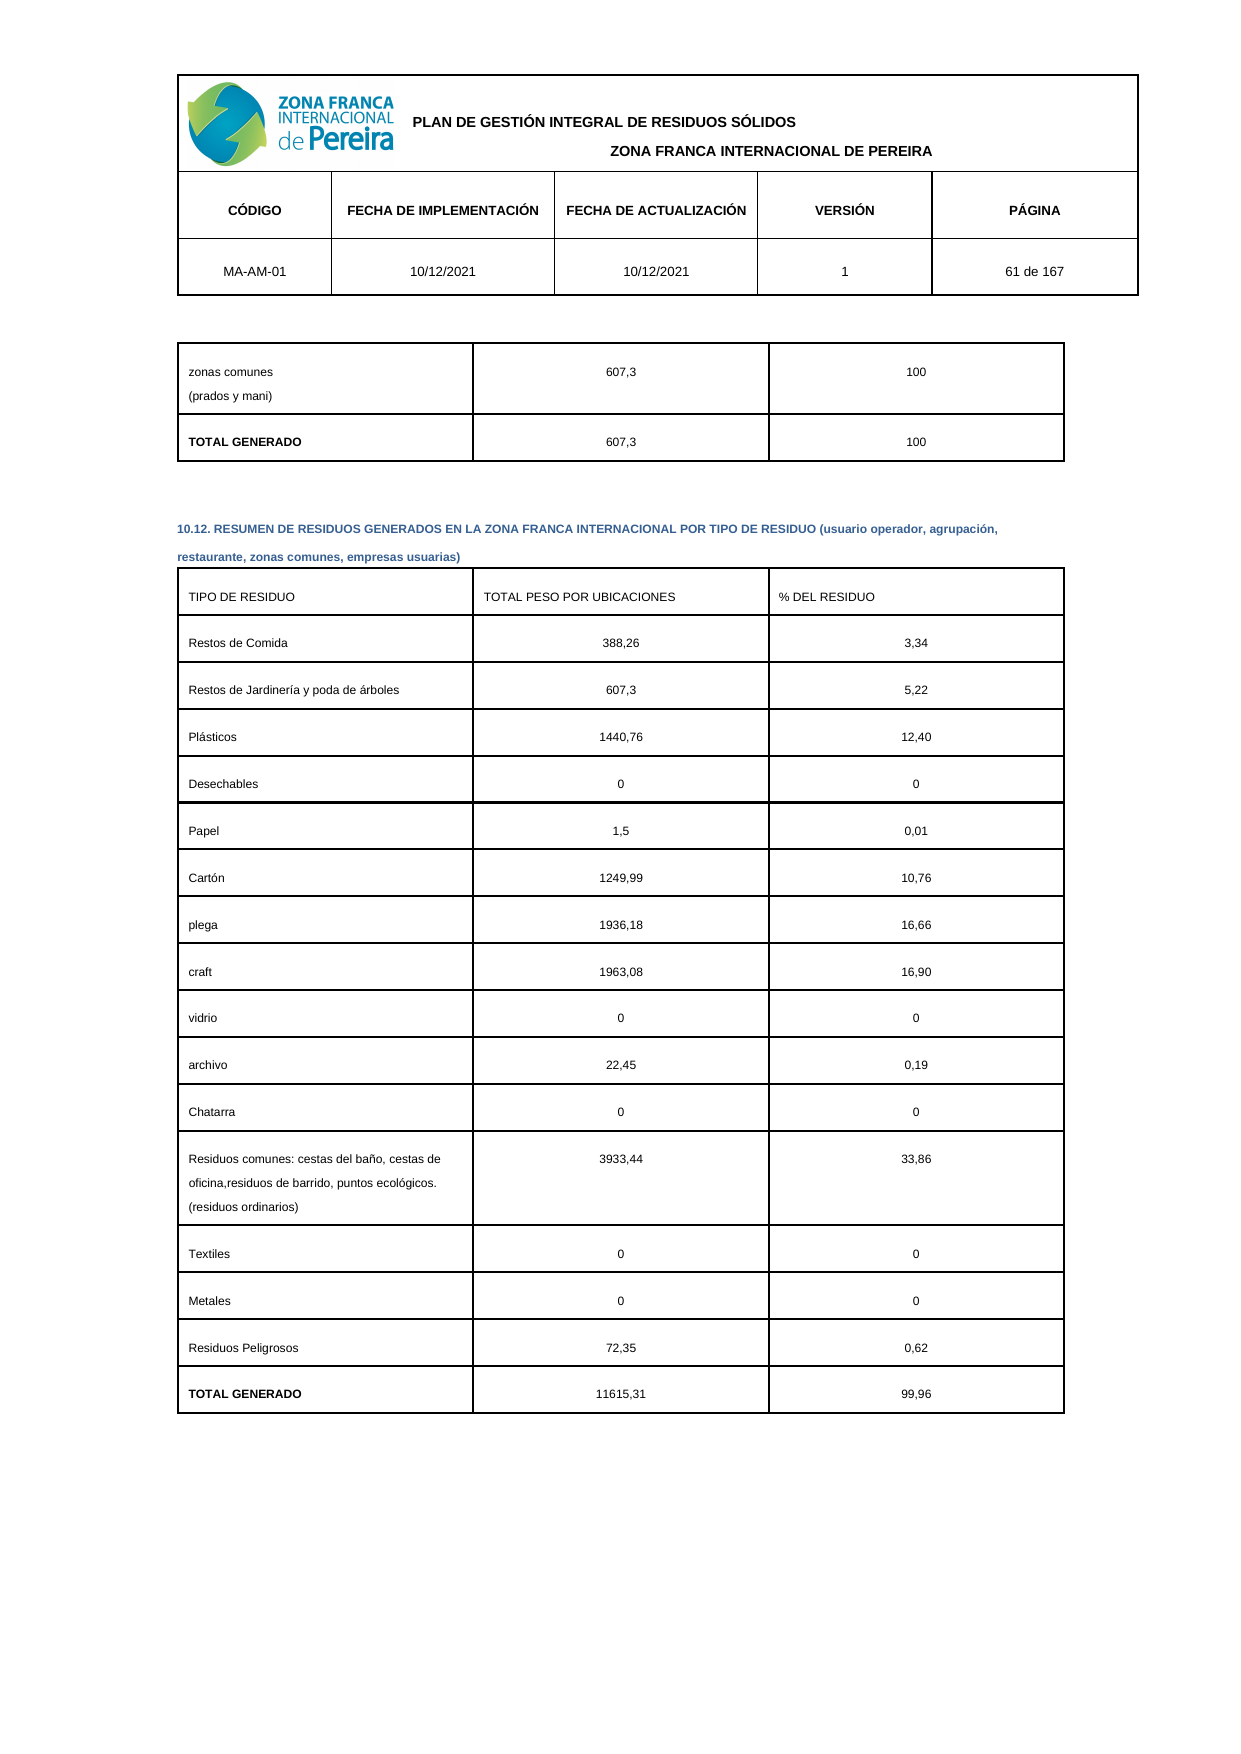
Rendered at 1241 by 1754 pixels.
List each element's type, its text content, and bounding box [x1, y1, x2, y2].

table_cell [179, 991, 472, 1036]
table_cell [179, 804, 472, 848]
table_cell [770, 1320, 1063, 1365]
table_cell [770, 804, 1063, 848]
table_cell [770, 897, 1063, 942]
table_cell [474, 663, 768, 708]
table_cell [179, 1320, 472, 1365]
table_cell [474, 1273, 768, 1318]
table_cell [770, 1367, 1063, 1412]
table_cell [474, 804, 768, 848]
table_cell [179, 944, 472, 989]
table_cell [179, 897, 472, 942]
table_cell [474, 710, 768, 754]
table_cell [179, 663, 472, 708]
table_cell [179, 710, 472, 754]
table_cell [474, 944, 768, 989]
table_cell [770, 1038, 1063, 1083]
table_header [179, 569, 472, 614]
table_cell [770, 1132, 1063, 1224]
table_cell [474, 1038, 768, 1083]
picture [187, 77, 394, 171]
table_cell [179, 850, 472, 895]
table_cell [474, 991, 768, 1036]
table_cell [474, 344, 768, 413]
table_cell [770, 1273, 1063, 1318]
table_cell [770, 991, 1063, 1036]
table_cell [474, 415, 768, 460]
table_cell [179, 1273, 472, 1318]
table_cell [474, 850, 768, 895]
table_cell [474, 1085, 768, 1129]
subtitle 10.12. RESUMEN DE RESIDUOS GENERADOS EN LA ZONA FRANCA INTERNACIONAL POR TIPO DE RESIDUO (usuario operador, agrupación, restaurante, zonas comunes, empresas usuarias) [177, 512, 1063, 563]
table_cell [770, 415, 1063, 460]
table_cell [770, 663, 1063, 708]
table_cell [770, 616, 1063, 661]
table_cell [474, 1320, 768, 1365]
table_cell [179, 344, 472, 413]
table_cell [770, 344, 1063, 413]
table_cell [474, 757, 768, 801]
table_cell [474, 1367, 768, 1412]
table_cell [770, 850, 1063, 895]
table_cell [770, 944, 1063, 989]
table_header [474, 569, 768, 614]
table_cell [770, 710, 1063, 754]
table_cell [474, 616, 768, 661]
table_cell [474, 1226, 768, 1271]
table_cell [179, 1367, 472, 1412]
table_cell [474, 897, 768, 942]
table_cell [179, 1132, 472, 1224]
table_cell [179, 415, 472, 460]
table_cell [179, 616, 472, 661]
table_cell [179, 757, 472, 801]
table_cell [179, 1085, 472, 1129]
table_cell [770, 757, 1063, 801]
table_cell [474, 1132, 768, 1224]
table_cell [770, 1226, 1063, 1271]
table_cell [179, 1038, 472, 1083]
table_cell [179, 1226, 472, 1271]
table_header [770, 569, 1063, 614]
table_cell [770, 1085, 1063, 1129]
